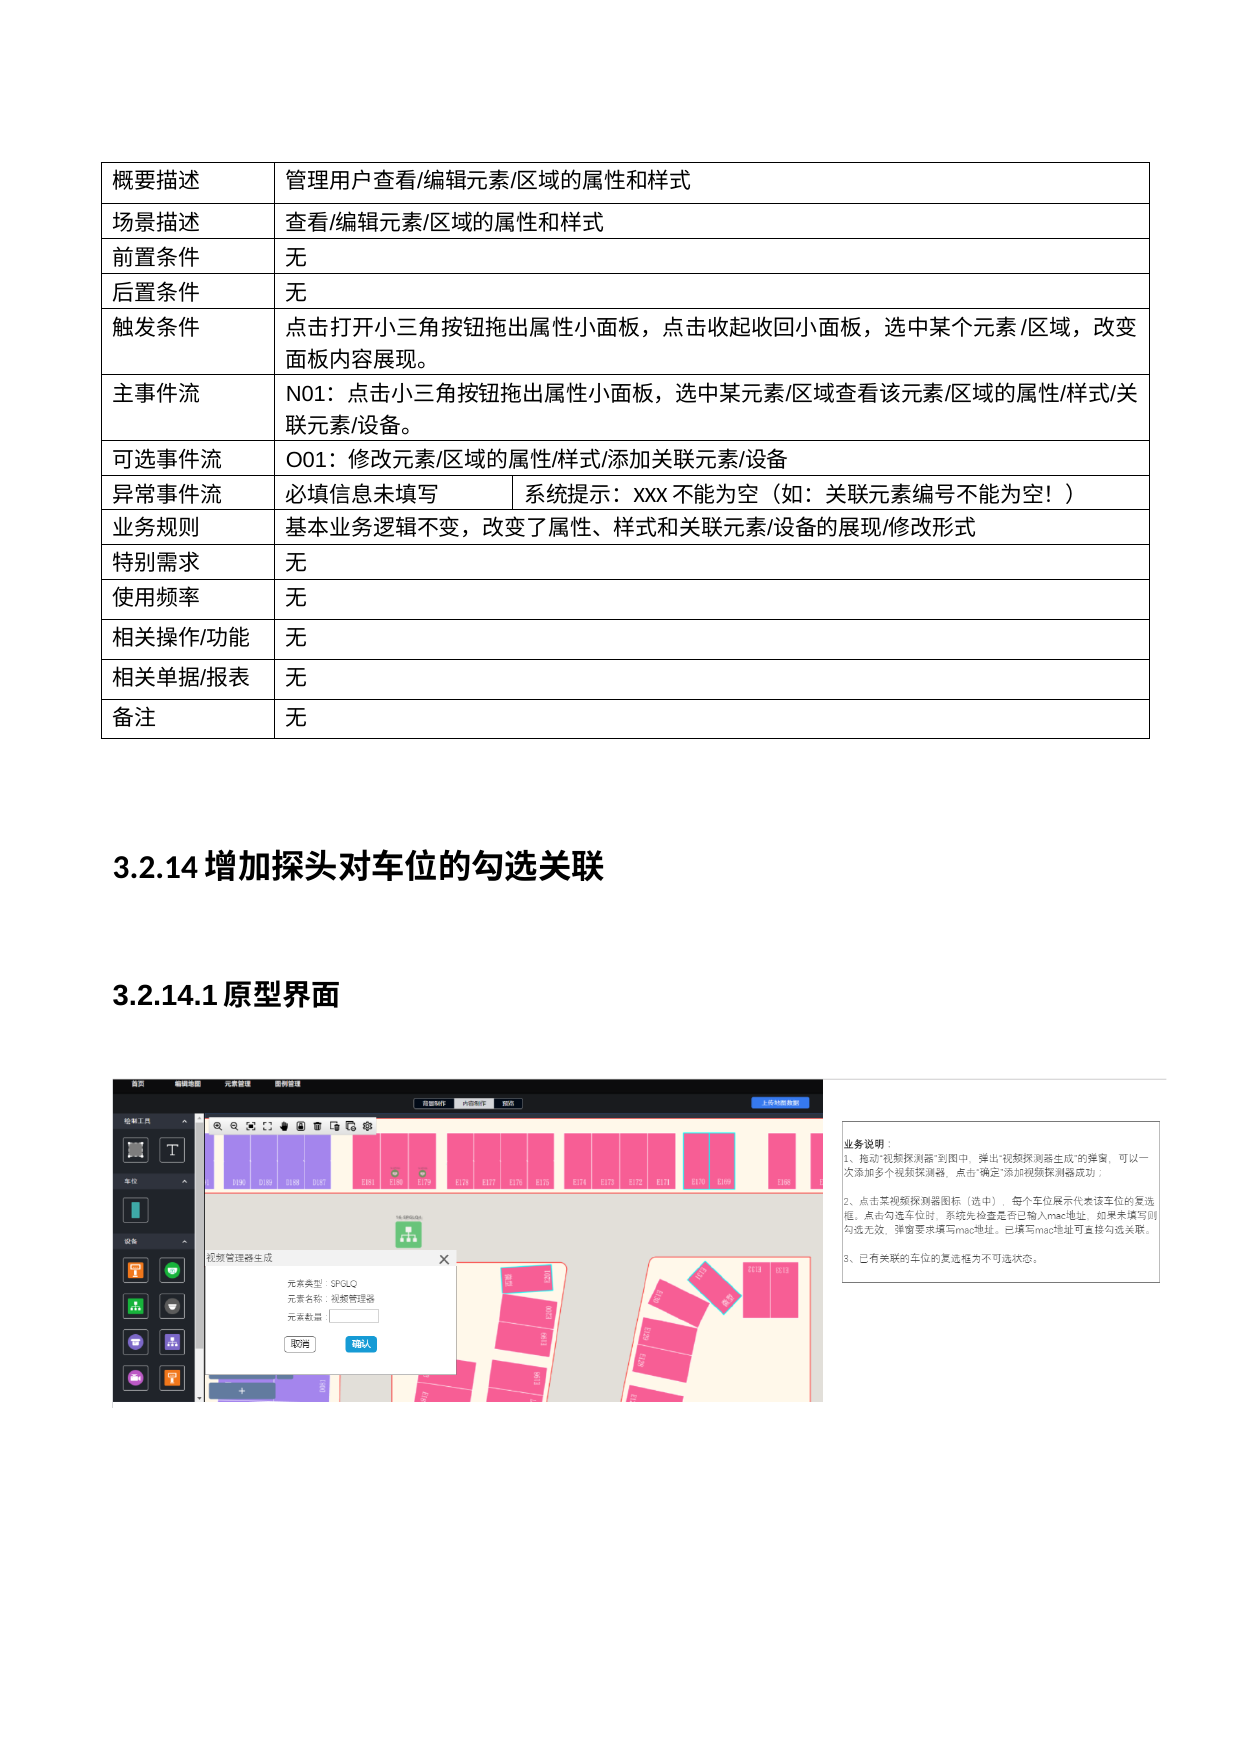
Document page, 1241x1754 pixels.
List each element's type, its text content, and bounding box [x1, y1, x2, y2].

table_cell 触发条件 [102, 309, 274, 374]
table_cell O01：修改元素/区域的属性/样式/添加关联元素/设备 [275, 441, 1149, 475]
table_cell 系统提示：XXX不能为空（如：关联元素编号不能为空！） [513, 476, 1149, 509]
table_cell 主事件流 [102, 375, 274, 440]
table_cell 管理用户查看/编辑元素/区域的属性和样式 [275, 163, 1149, 203]
table_cell 前置条件 [102, 239, 274, 273]
table_cell 特别需求 [102, 545, 274, 579]
table_cell 使用频率 [102, 580, 274, 619]
table_cell 场景描述 [102, 204, 274, 238]
table_cell 后置条件 [102, 274, 274, 308]
picture [112, 1078, 1167, 1408]
table_cell 相关操作/功能 [102, 620, 274, 658]
table_cell 概要描述 [102, 163, 274, 203]
table_cell 无 [275, 274, 1149, 308]
table_cell 无 [275, 545, 1149, 579]
table_cell 基本业务逻辑不变，改变了属性、样式和关联元素/设备的展现/修改形式 [275, 510, 1149, 544]
table_cell 无 [275, 660, 1149, 698]
table_cell 无 [275, 700, 1149, 738]
table_cell 查看/编辑元素/区域的属性和样式 [275, 204, 1149, 238]
table_cell 必填信息未填写 [275, 476, 512, 509]
table_cell 无 [275, 239, 1149, 273]
table_cell 可选事件流 [102, 441, 274, 475]
subtitle 3.2.14增加探头对车位的勾选关联 [112, 831, 1128, 896]
table_cell 相关单据/报表 [102, 660, 274, 698]
table_cell 异常事件流 [102, 476, 274, 509]
table_cell 业务规则 [102, 510, 274, 544]
table_cell N01：点击小三角按钮拖出属性小面板，选中某元素/区域查看该元素/区域的属性/样式/关联元素/设备。 [275, 375, 1149, 440]
table_cell 无 [275, 580, 1149, 619]
table_cell 无 [275, 620, 1149, 658]
subtitle 3.2.14.1原型界面 [112, 960, 1128, 1025]
table_cell 备注 [102, 700, 274, 738]
table_cell 点击打开小三角按钮拖出属性小面板，点击收起收回小面板，选中某个元素/区域，改变面板内容展现。 [275, 309, 1149, 374]
